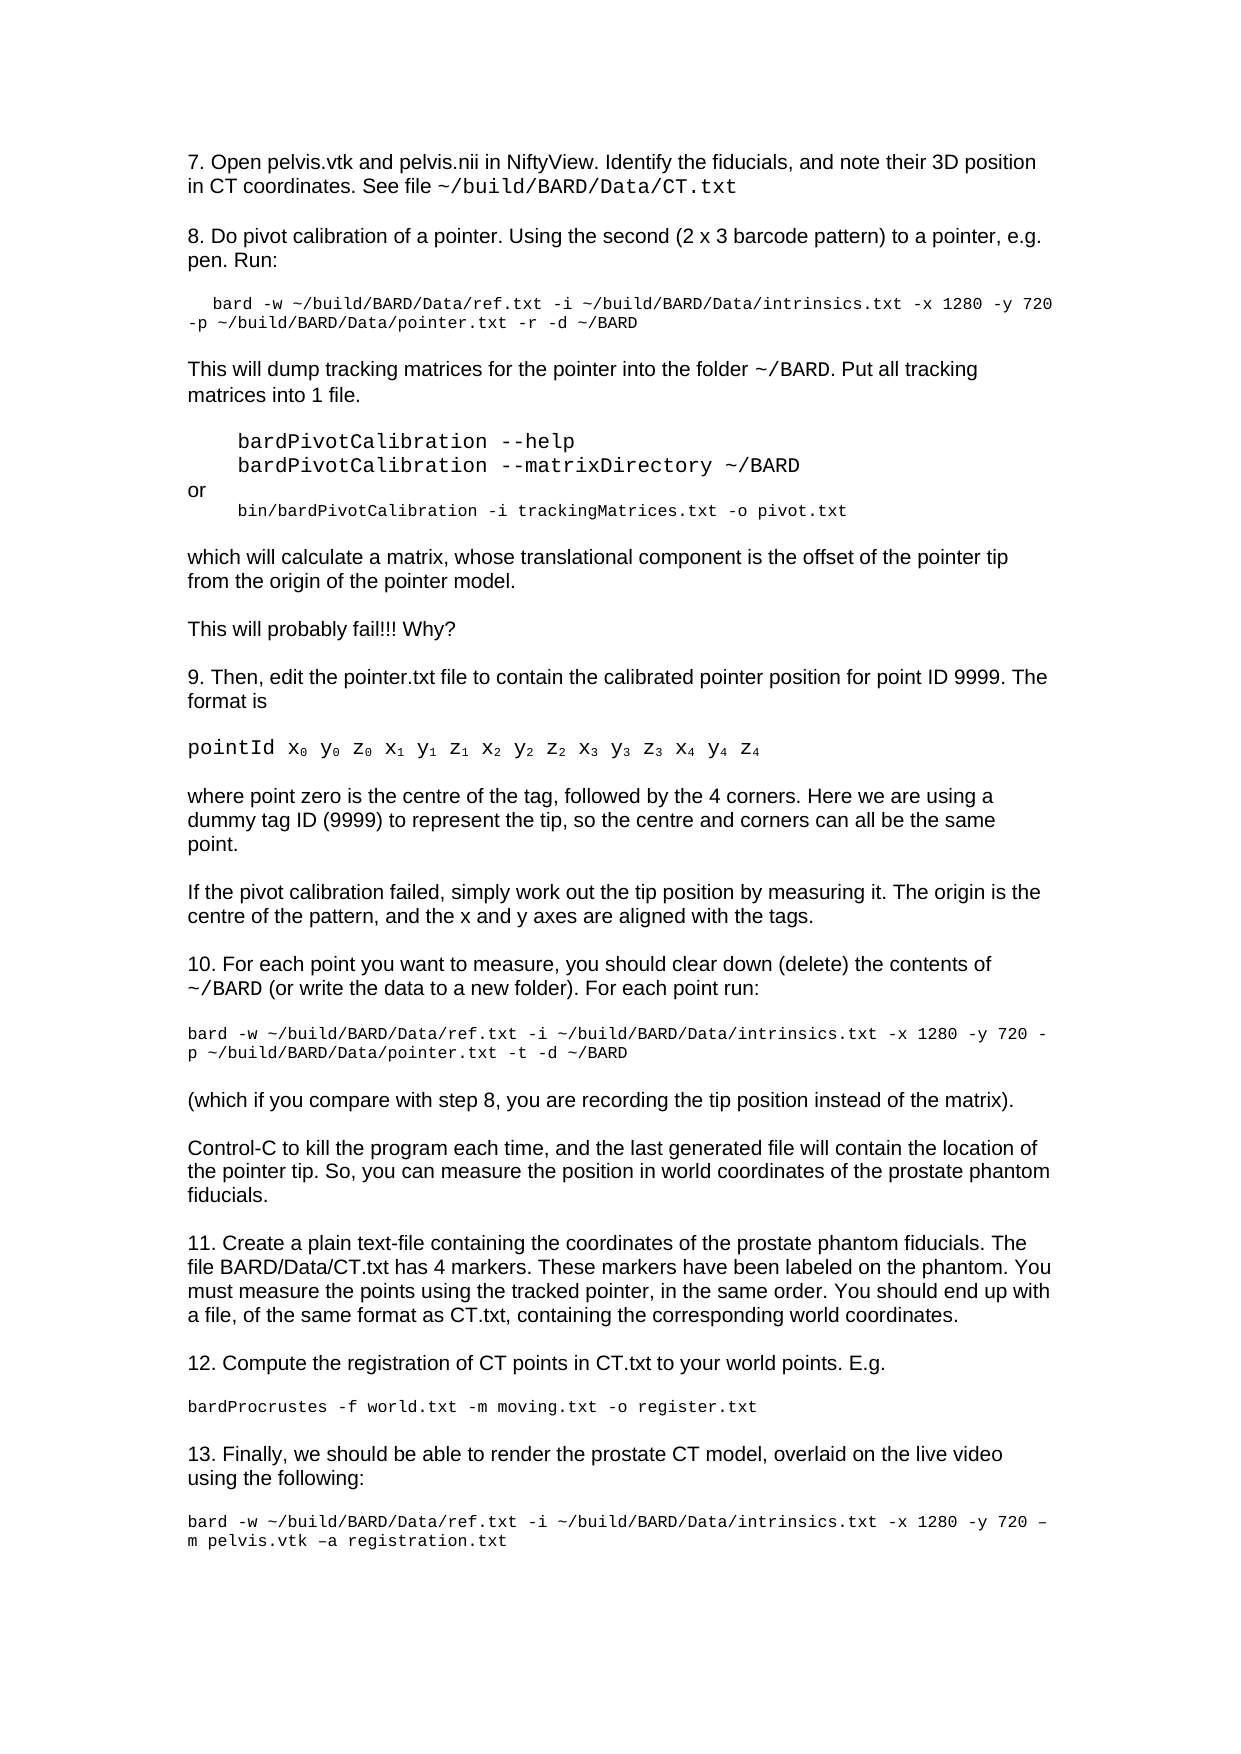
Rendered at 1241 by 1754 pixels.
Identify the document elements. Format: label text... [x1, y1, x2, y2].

text bardProcrustes -f world.txt -m moving.txt -o register.txt [187, 1399, 1053, 1418]
text 7. Open pelvis.vtk and pelvis.nii in NiftyView. Identify the fiducials, and note their 3D position in CT coordinates. See file ~/build/BARD/Data/CT.txt [187, 150, 1053, 200]
text 12. Compute the registration of CT points in CT.txt to your world points. E.g. [187, 1351, 1053, 1375]
text 8. Do pivot calibration of a pointer. Using the second (2 x 3 barcode pattern) to a pointer, e.g. pen. Run: [187, 224, 1053, 272]
text pointId x0 y0 z0 x1 y1 z1 x2 y2 z2 x3 y3 z3 x4 y4 z4 [187, 737, 1053, 760]
text (which if you compare with step 8, you are recording the tip position instead of the matrix). [187, 1087, 1053, 1111]
text bin/bardPivotCalibration -i trackingMatrices.txt -o pivot.txt [187, 502, 1053, 521]
text This will dump tracking matrices for the pointer into the folder ~/BARD. Put all tracking matrices into 1 file. [187, 357, 1053, 407]
text bard -w ~/build/BARD/Data/ref.txt -i ~/build/BARD/Data/intrinsics.txt -x 1280 -y 720 -p ~/build/BARD/Data/pointer.txt -r -d ~/BARD [187, 296, 1053, 333]
text 13. Finally, we should be able to render the prostate CT model, overlaid on the live video using the following: [187, 1442, 1053, 1490]
text 10. For each point you want to measure, you should clear down (delete) the contents of ~/BARD (or write the data to a new folder). For each point run: [187, 952, 1053, 1002]
text Control-C to kill the program each time, and the last generated file will contain the location of the pointer tip. So, you can measure the position in world coordinates of the prostate phantom fiducials. [187, 1135, 1053, 1207]
text which will calculate a matrix, whose translational component is the offset of the pointer tip from the origin of the pointer model. [187, 545, 1053, 593]
text bardPivotCalibration --help [187, 431, 1053, 455]
text bardPivotCalibration --matrixDirectory ~/BARD [187, 455, 1053, 478]
text 11. Create a plain text-file containing the coordinates of the prostate phantom fiducials. The file BARD/Data/CT.txt has 4 markers. These markers have been labeled on the phantom. You must measure the points using the tracked pointer, in the same order. You should end up with a file, of the same format as CT.txt, containing the corresponding world coordinates. [187, 1231, 1053, 1327]
text bard -w ~/build/BARD/Data/ref.txt -i ~/build/BARD/Data/intrinsics.txt -x 1280 -y 720 -p ~/build/BARD/Data/pointer.txt -t -d ~/BARD [187, 1026, 1053, 1063]
text bard -w ~/build/BARD/Data/ref.txt -i ~/build/BARD/Data/intrinsics.txt -x 1280 -y 720 –m pelvis.vtk –a registration.txt [187, 1514, 1053, 1551]
text 9. Then, edit the pointer.txt file to contain the calibrated pointer position for point ID 9999. The format is [187, 665, 1053, 713]
text where point zero is the centre of the tag, followed by the 4 corners. Here we are using a dummy tag ID (9999) to represent the tip, so the centre and corners can all be the same point. [187, 784, 1053, 856]
text If the pivot calibration failed, simply work out the tip position by measuring it. The origin is the centre of the pattern, and the x and y axes are aligned with the tags. [187, 880, 1053, 928]
text This will probably fail!!! Why? [187, 617, 1053, 641]
text or [187, 478, 1053, 502]
